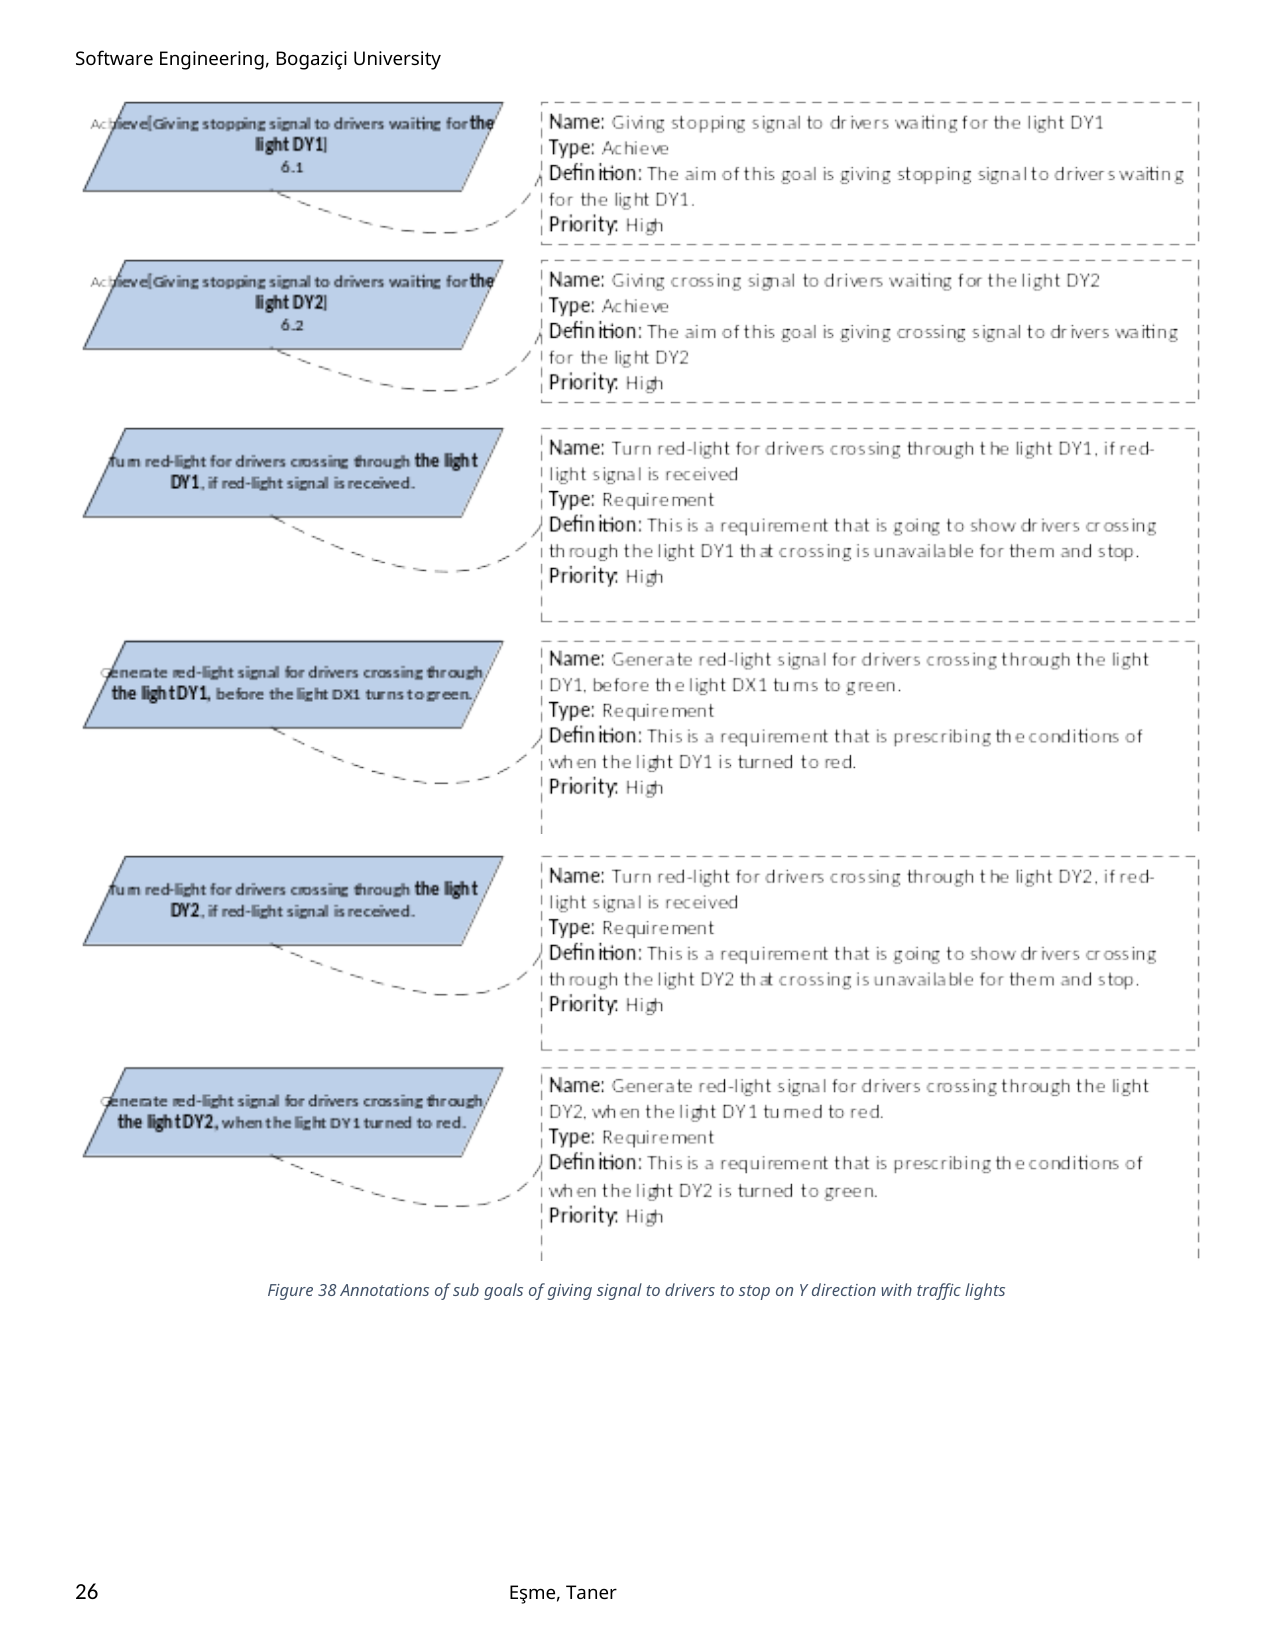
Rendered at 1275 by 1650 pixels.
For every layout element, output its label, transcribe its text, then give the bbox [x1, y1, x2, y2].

text Figure 38 Annotations of sub goals of giving signal to drivers to stop on Y direction with traffic lights [75, 1279, 1200, 1302]
